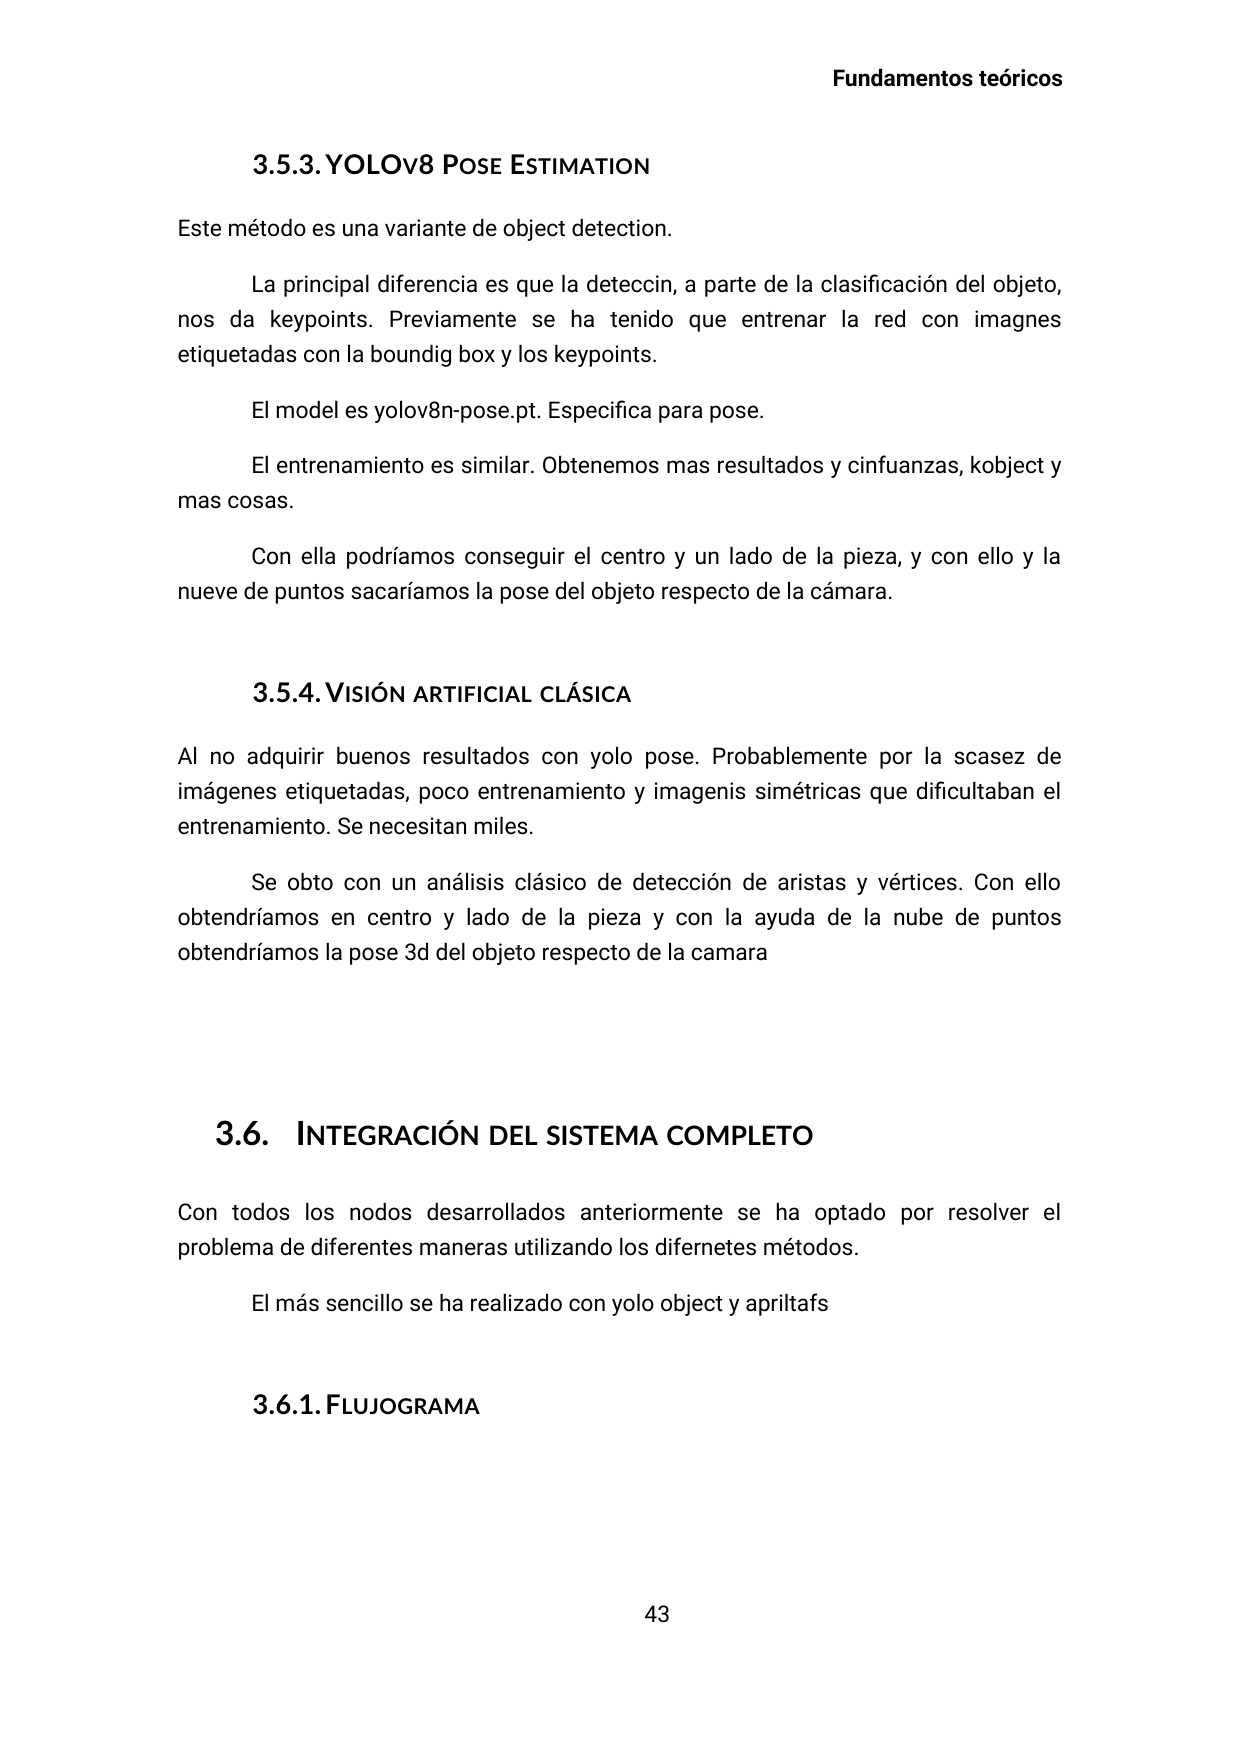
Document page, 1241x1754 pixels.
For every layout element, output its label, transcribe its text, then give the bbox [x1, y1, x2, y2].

text La principal diferencia es que la deteccin, a parte de la clasificación del objeto, nos da keypoints. Previamente se ha tenido que entrenar la red con imagnes etiquetadas con la boundig box y los keypoints. [177, 271, 1063, 368]
text Se obto con un análisis clásico de detección de aristas y vértices. Con ello obtendríamos en centro y lado de la pieza y con la ayuda de la nube de puntos obtendríamos la pose 3d del objeto respecto de la camara [177, 869, 1063, 966]
text Con todos los nodos desarrollados anteriormente se ha optado por resolver el problema de diferentes maneras utilizando los difernetes métodos. [177, 1199, 1063, 1261]
text El entrenamiento es similar. Obtenemos mas resultados y cinfuanzas, kobject y mas cosas. [177, 452, 1063, 514]
subtitle Flujograma [252, 1387, 1063, 1420]
text El más sencillo se ha realizado con yolo object y apriltafs [177, 1290, 1063, 1317]
text Con ella podríamos conseguir el centro y un lado de la pieza, y con ello y la nueve de puntos sacaríamos la pose del objeto respecto de la cámara. [177, 543, 1063, 605]
subtitle Visión artificial clásica [252, 675, 1063, 708]
subtitle YOLOv8 Pose Estimation [252, 148, 1063, 180]
text Al no adquirir buenos resultados con yolo pose. Probablemente por la scasez de imágenes etiquetadas, poco entrenamiento y imagenis simétricas que dificultaban el entrenamiento. Se necesitan miles. [177, 743, 1063, 840]
subtitle Integración del sistema completo [215, 1113, 1063, 1153]
text Este método es una variante de object detection. [177, 216, 1063, 242]
text El model es yolov8n-pose.pt. Especifica para pose. [177, 397, 1063, 424]
